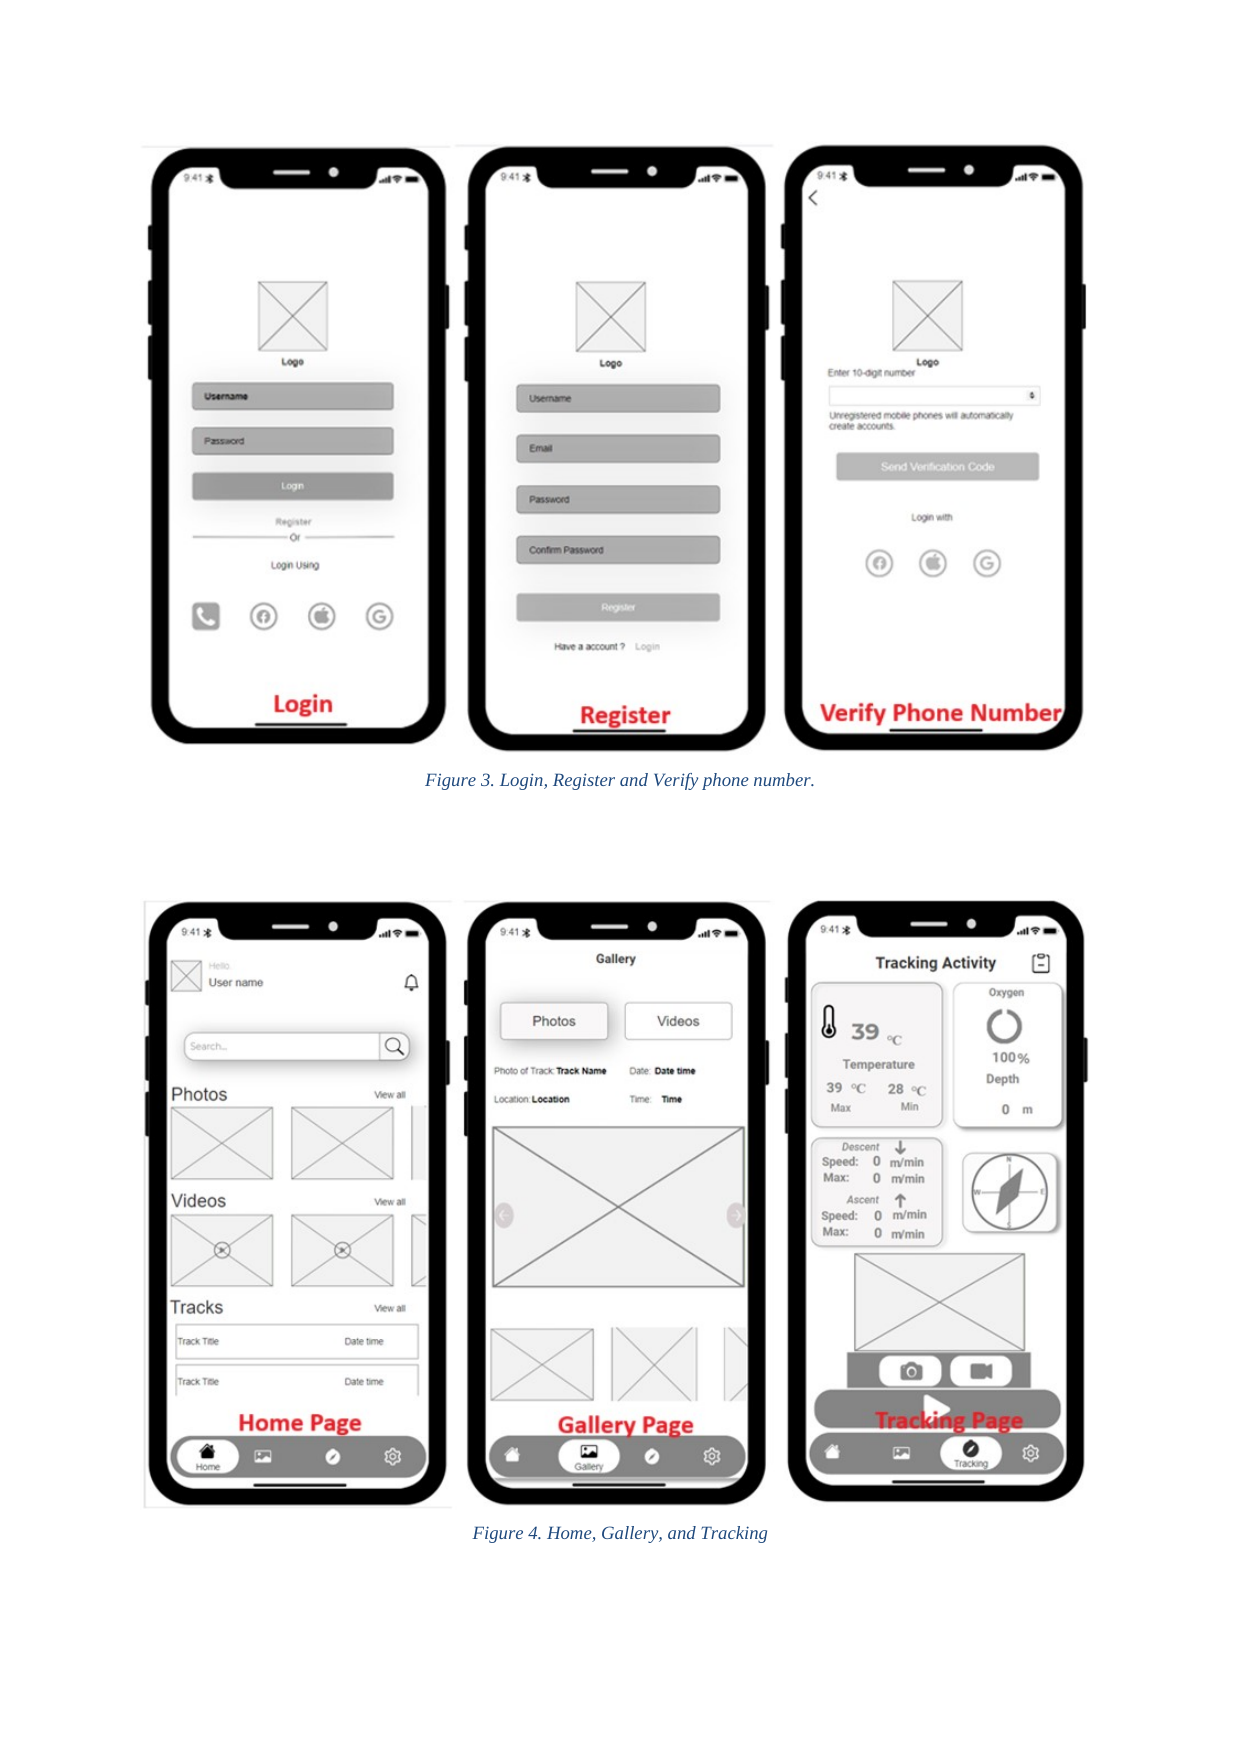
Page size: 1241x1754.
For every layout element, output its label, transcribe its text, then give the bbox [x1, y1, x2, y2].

picture [140, 898, 1091, 1510]
picture [139, 141, 1103, 757]
